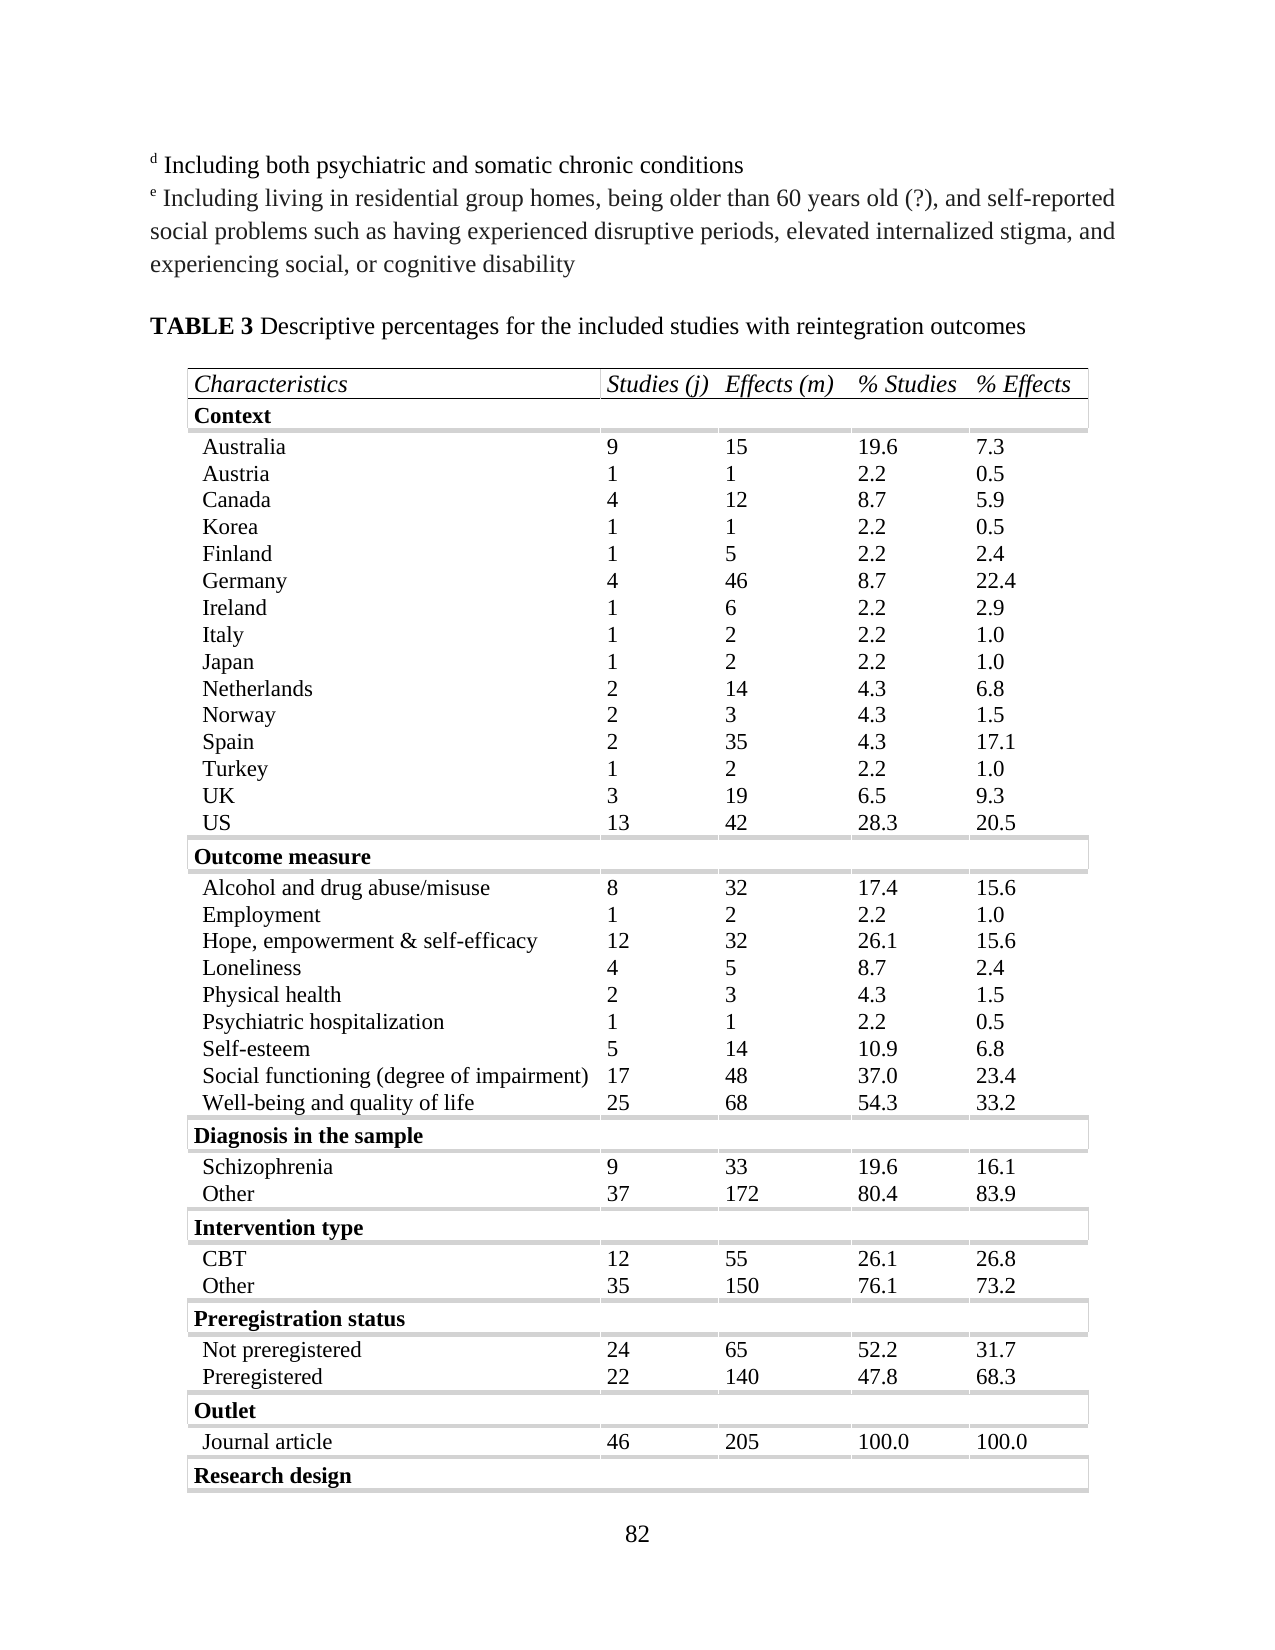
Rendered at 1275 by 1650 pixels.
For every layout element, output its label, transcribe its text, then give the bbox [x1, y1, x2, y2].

table_cell 1.0 [970, 648, 1088, 674]
table_cell 4.3 [852, 729, 969, 755]
table_cell 83.9 [970, 1181, 1088, 1207]
table_cell 5 [719, 955, 851, 981]
table_cell Netherlands [188, 675, 600, 701]
table_cell Well-being and quality of life [188, 1089, 600, 1115]
table_cell 32 [719, 928, 851, 954]
table_cell 6.5 [852, 783, 969, 808]
table_cell 1 [601, 1009, 718, 1034]
table_cell 46 [601, 1428, 718, 1454]
table_cell 55 [719, 1245, 851, 1271]
table_cell 28.3 [852, 810, 969, 835]
text d Including both psychiatric and somatic chronic conditions [150, 150, 1125, 179]
table_cell 68.3 [970, 1364, 1088, 1390]
table_cell Canada [188, 487, 600, 513]
table_cell 9 [601, 433, 718, 459]
table_cell 80.4 [852, 1181, 969, 1207]
table_cell 46 [719, 568, 851, 593]
table_cell UK [188, 783, 600, 808]
table_cell 25 [601, 1089, 718, 1115]
table_cell 5 [601, 1036, 718, 1061]
table_cell 42 [719, 810, 851, 835]
table_cell Finland [188, 541, 600, 567]
table_cell 19.6 [852, 1153, 969, 1180]
text TABLE 3 Descriptive percentages for the included studies with reintegration outcomes [150, 311, 1125, 339]
table_cell 5.9 [970, 487, 1088, 513]
table_cell 33.2 [970, 1089, 1088, 1115]
table_cell Loneliness [188, 955, 600, 981]
table_cell 6.8 [970, 1036, 1088, 1061]
table_cell 23.4 [970, 1063, 1088, 1088]
table_cell 12 [719, 487, 851, 513]
table_cell Korea [188, 514, 600, 540]
table_cell 172 [719, 1181, 851, 1207]
table_cell 5 [719, 541, 851, 567]
table_cell 1.5 [970, 982, 1088, 1008]
table_cell Germany [188, 568, 600, 593]
table_cell 3 [601, 783, 718, 808]
table_header % Effects [970, 369, 1088, 398]
text e Including living in residential group homes, being older than 60 years old (?), and self-reported social problems such as having experienced disruptive periods, elevated internalized stigma, and experiencing social, or cognitive disability [150, 183, 1125, 278]
table_cell 20.5 [970, 810, 1088, 835]
table_header Characteristics [188, 369, 600, 398]
table_cell 15.6 [970, 874, 1088, 900]
table_cell Self-esteem [188, 1036, 600, 1061]
table_cell 12 [601, 1245, 718, 1271]
table_cell 35 [601, 1273, 718, 1298]
table_cell 24 [601, 1337, 718, 1363]
table_cell 8.7 [852, 487, 969, 513]
table_cell 2 [719, 901, 851, 927]
table_cell Intervention type [188, 1211, 1088, 1240]
table_cell 4.3 [852, 675, 969, 701]
table_cell 15 [719, 433, 851, 459]
table_cell 2 [719, 621, 851, 647]
table_cell 26.1 [852, 928, 969, 954]
table_cell Preregistration status [188, 1303, 1088, 1332]
table_cell 19.6 [852, 433, 969, 459]
table_cell 0.5 [970, 1009, 1088, 1034]
table_cell 0.5 [970, 460, 1088, 486]
table_cell 2.2 [852, 648, 969, 674]
table_cell 140 [719, 1364, 851, 1390]
table_cell Not preregistered [188, 1337, 600, 1363]
table_cell Other [188, 1273, 600, 1298]
table_cell 9.3 [970, 783, 1088, 808]
table_cell Research design [188, 1459, 1088, 1488]
table_cell 2.2 [852, 901, 969, 927]
table_cell 32 [719, 874, 851, 900]
table_cell 4 [601, 487, 718, 513]
table_cell 1.0 [970, 901, 1088, 927]
table_cell 2.2 [852, 756, 969, 782]
table_cell 1 [601, 595, 718, 620]
table_cell 2.2 [852, 595, 969, 620]
table_cell 6.8 [970, 675, 1088, 701]
table_cell 1.0 [970, 621, 1088, 647]
table_cell Diagnosis in the sample [188, 1120, 1088, 1149]
table_cell 0.5 [970, 514, 1088, 540]
table_cell 2 [601, 675, 718, 701]
table_cell 73.2 [970, 1273, 1088, 1298]
table_cell 76.1 [852, 1273, 969, 1298]
table_cell Other [188, 1181, 600, 1207]
table_cell 17.1 [970, 729, 1088, 755]
table_cell 37.0 [852, 1063, 969, 1088]
table_cell 14 [719, 675, 851, 701]
table_cell Employment [188, 901, 600, 927]
table_cell 35 [719, 729, 851, 755]
table_header % Studies [851, 369, 969, 398]
table_cell 2 [601, 729, 718, 755]
table_cell Outcome measure [188, 840, 1088, 869]
table_cell Australia [188, 433, 600, 459]
table_cell 1 [601, 648, 718, 674]
table_cell 48 [719, 1063, 851, 1088]
table_cell Hope, empowerment & self-efficacy [188, 928, 600, 954]
table_cell 3 [719, 982, 851, 1008]
table_cell 3 [719, 702, 851, 728]
table_cell 22.4 [970, 568, 1088, 593]
table_cell 8.7 [852, 568, 969, 593]
table_cell 6 [719, 595, 851, 620]
table_cell 54.3 [852, 1089, 969, 1115]
table_cell 2.2 [852, 514, 969, 540]
table_cell 68 [719, 1089, 851, 1115]
table_cell 10.9 [852, 1036, 969, 1061]
table_cell 2.2 [852, 460, 969, 486]
table_cell 1 [719, 514, 851, 540]
table_cell 150 [719, 1273, 851, 1298]
table_cell 2 [719, 648, 851, 674]
table_cell 1 [601, 541, 718, 567]
table_cell Japan [188, 648, 600, 674]
table_cell Turkey [188, 756, 600, 782]
table_cell Outlet [188, 1395, 1088, 1423]
table_cell 8 [601, 874, 718, 900]
table_cell 1 [601, 514, 718, 540]
table_cell Norway [188, 702, 600, 728]
table_cell 1.5 [970, 702, 1088, 728]
table_cell 2.2 [852, 1009, 969, 1034]
table_cell 17.4 [852, 874, 969, 900]
table_cell 1.0 [970, 756, 1088, 782]
table_header Effects (m) [719, 369, 851, 398]
table_cell Italy [188, 621, 600, 647]
table_cell 2 [601, 982, 718, 1008]
table_cell 19 [719, 783, 851, 808]
table_cell Social functioning (degree of impairment) [188, 1063, 600, 1088]
table_cell 15.6 [970, 928, 1088, 954]
table_cell 1 [719, 1009, 851, 1034]
table_cell 4 [601, 568, 718, 593]
table_cell 2.9 [970, 595, 1088, 620]
table_cell 12 [601, 928, 718, 954]
table_cell 2 [719, 756, 851, 782]
table_cell 7.3 [970, 433, 1088, 459]
table_cell 65 [719, 1337, 851, 1363]
table_cell 205 [719, 1428, 851, 1454]
table_cell 2.4 [970, 541, 1088, 567]
table_cell 2.2 [852, 541, 969, 567]
table_cell Physical health [188, 982, 600, 1008]
table_cell 1 [601, 460, 718, 486]
table_cell CBT [188, 1245, 600, 1271]
table_cell Austria [188, 460, 600, 486]
table_cell Spain [188, 729, 600, 755]
table_cell 22 [601, 1364, 718, 1390]
table_cell 1 [601, 901, 718, 927]
table_cell 8.7 [852, 955, 969, 981]
table_cell US [188, 810, 600, 835]
table_cell 16.1 [970, 1153, 1088, 1180]
table_cell 4.3 [852, 702, 969, 728]
table_cell Schizophrenia [188, 1153, 600, 1180]
table_cell 1 [601, 756, 718, 782]
table_cell 14 [719, 1036, 851, 1061]
table_cell 100.0 [970, 1428, 1088, 1454]
table_cell Journal article [188, 1428, 600, 1454]
table_cell 26.8 [970, 1245, 1088, 1271]
table_cell 26.1 [852, 1245, 969, 1271]
table_cell Psychiatric hospitalization [188, 1009, 600, 1034]
table_cell Preregistered [188, 1364, 600, 1390]
table_cell 2 [601, 702, 718, 728]
table_cell 1 [719, 460, 851, 486]
table_header Studies (j) [601, 369, 718, 398]
table_cell 4 [601, 955, 718, 981]
table_cell Ireland [188, 595, 600, 620]
table_cell 2.2 [852, 621, 969, 647]
table_cell Alcohol and drug abuse/misuse [188, 874, 600, 900]
table_cell 31.7 [970, 1337, 1088, 1363]
table_cell 17 [601, 1063, 718, 1088]
table_cell Context [188, 399, 1088, 428]
table_cell 47.8 [852, 1364, 969, 1390]
table_cell 52.2 [852, 1337, 969, 1363]
table_cell 2.4 [970, 955, 1088, 981]
table_cell 33 [719, 1153, 851, 1180]
table_cell 4.3 [852, 982, 969, 1008]
table_cell 100.0 [852, 1428, 969, 1454]
table_cell 37 [601, 1181, 718, 1207]
table_cell 13 [601, 810, 718, 835]
table_cell 1 [601, 621, 718, 647]
table_cell 9 [601, 1153, 718, 1180]
